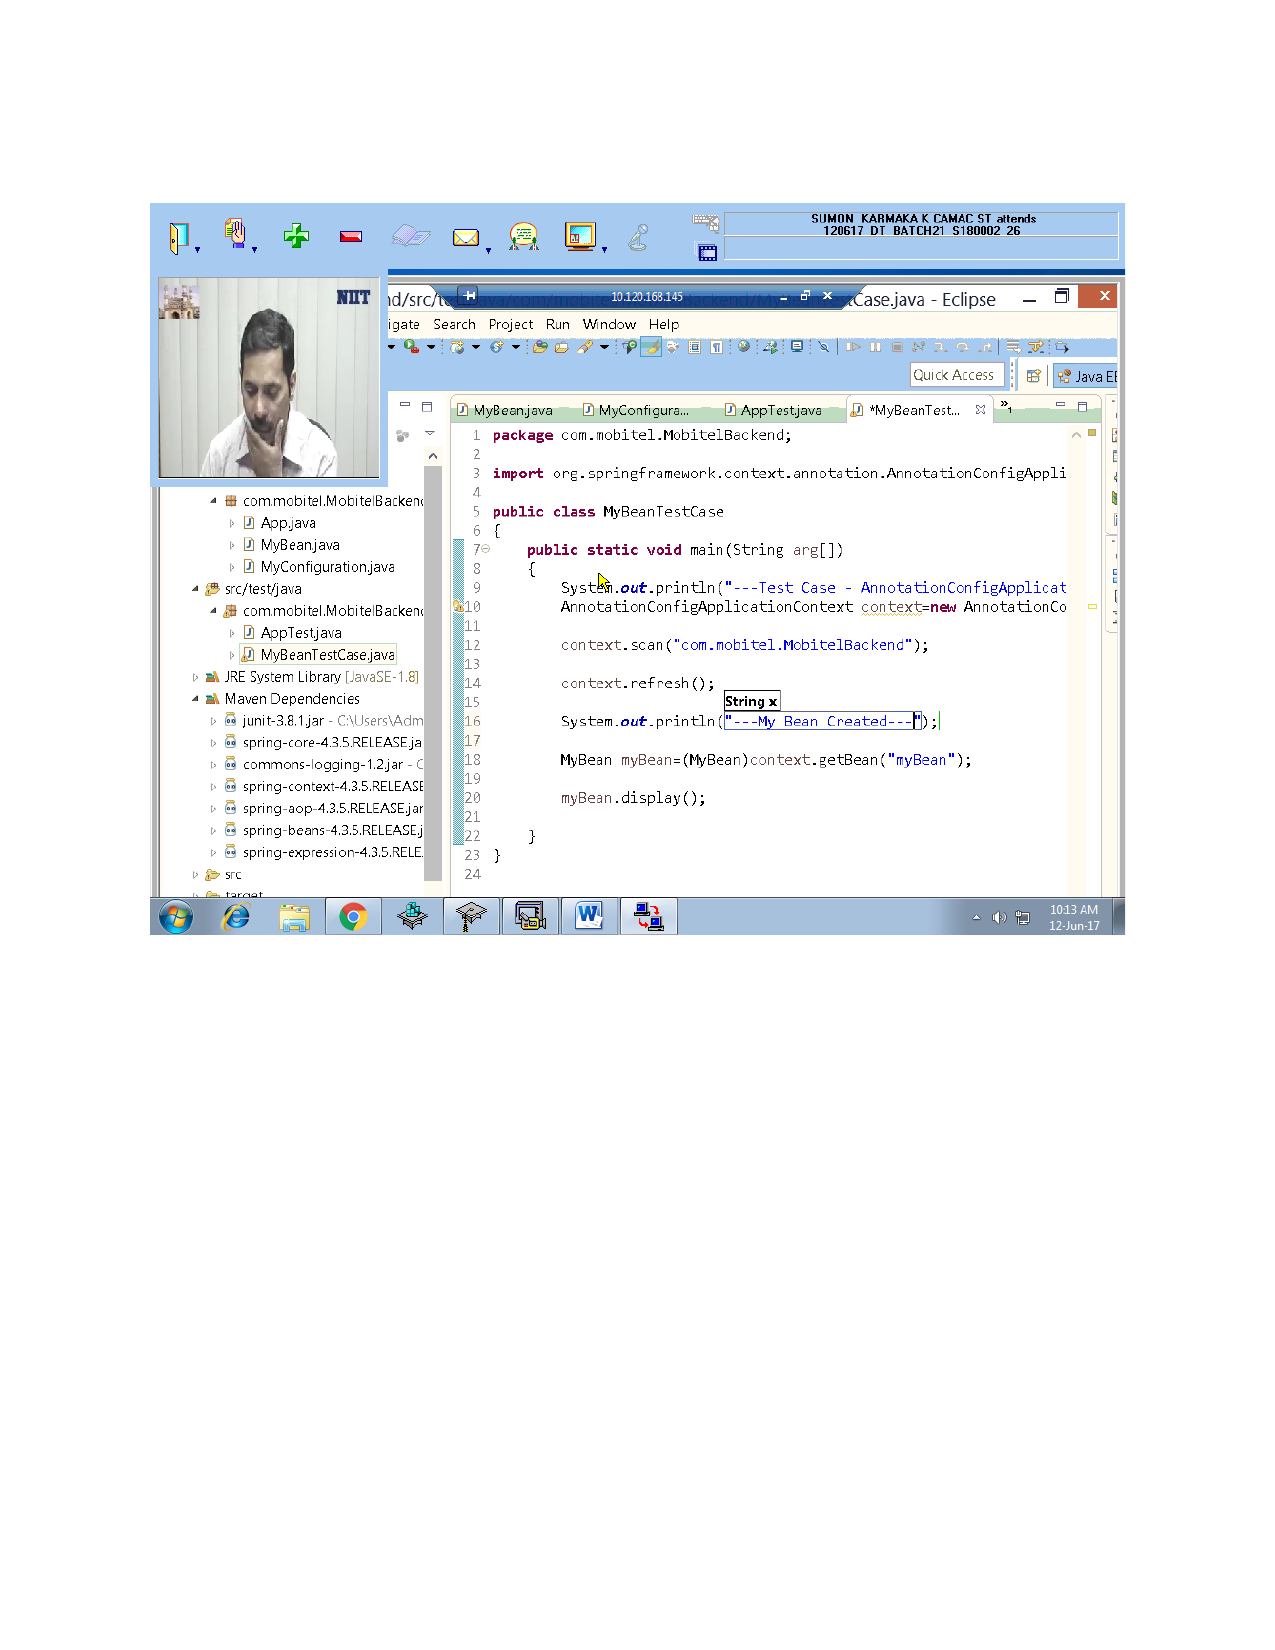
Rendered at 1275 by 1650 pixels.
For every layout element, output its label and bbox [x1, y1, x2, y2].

picture [150, 203, 1125, 935]
